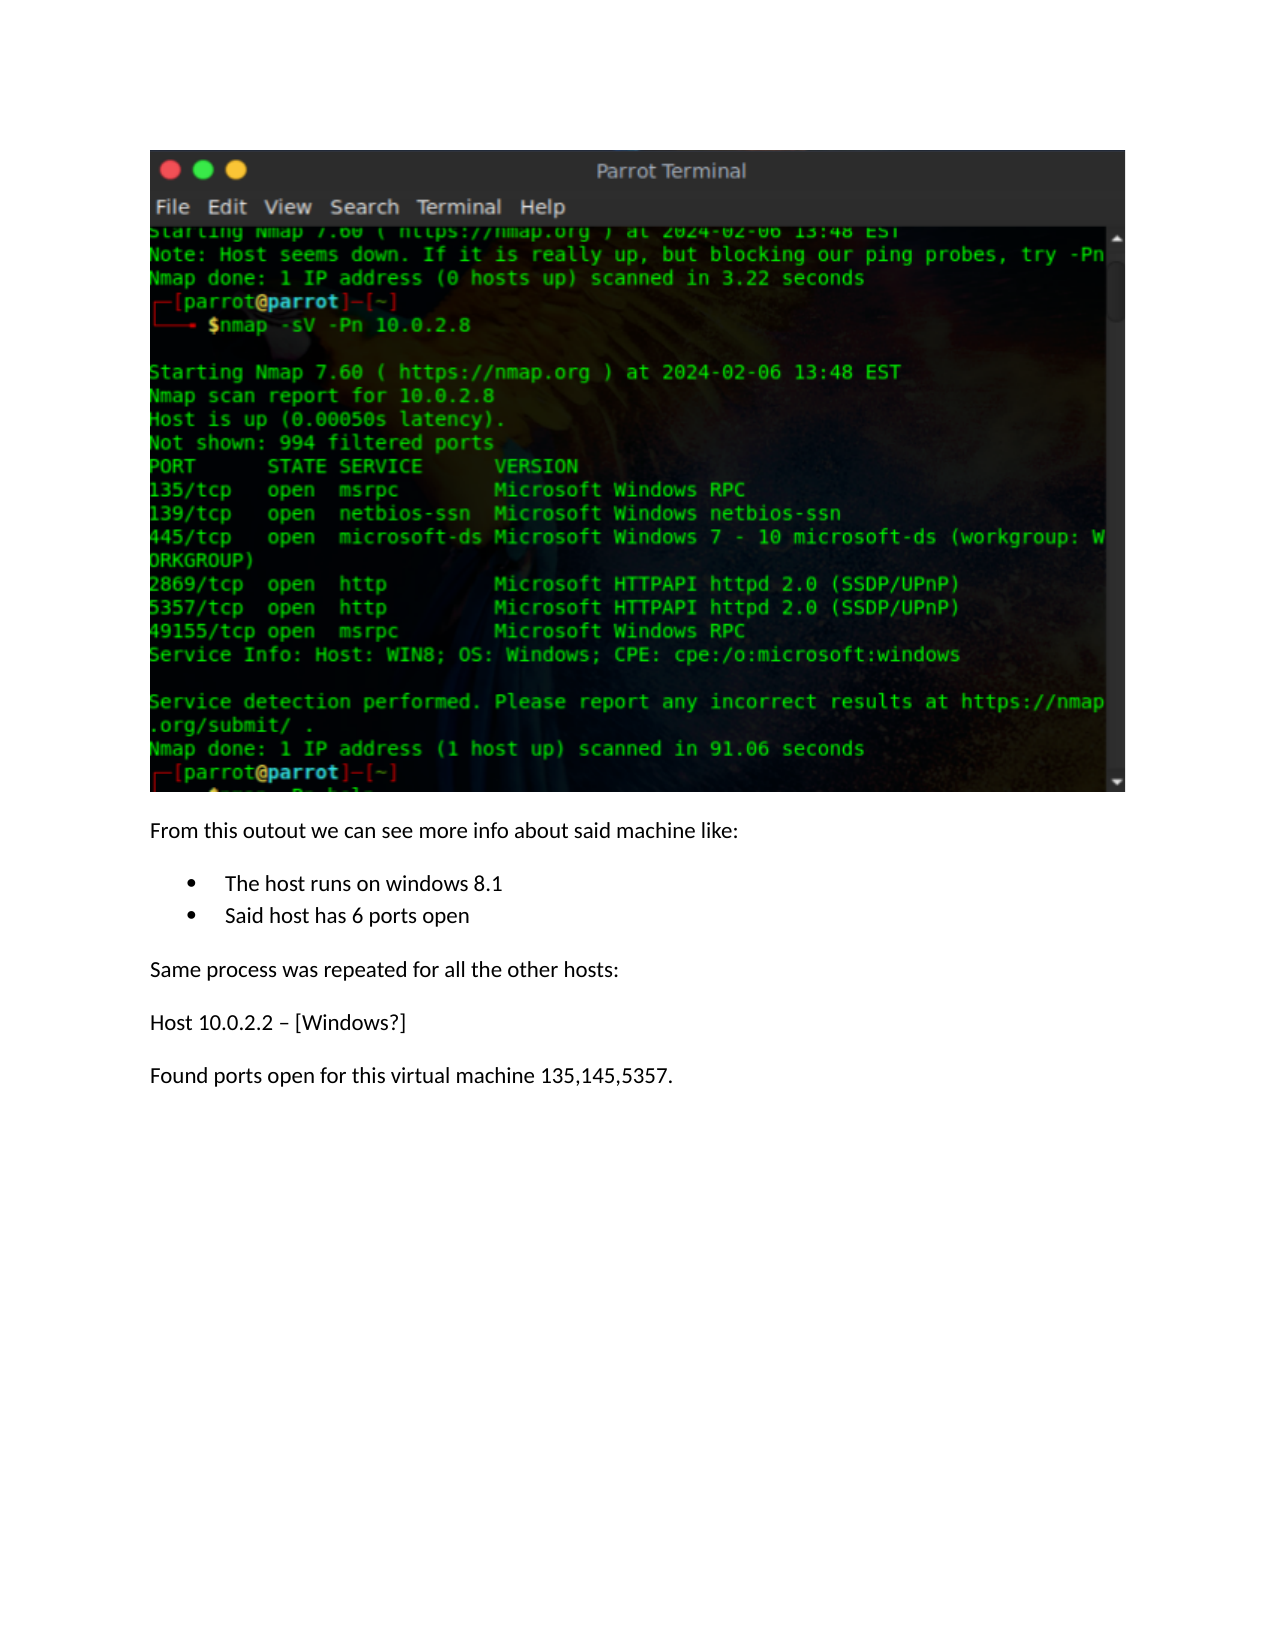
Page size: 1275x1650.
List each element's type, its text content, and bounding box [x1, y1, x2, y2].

text From this outout we can see more info about said machine like: [150, 816, 1125, 844]
picture [150, 150, 1125, 792]
text Found ports open for this virtual machine 135,145,5357. [150, 1061, 1125, 1089]
text Same process was repeated for all the other hosts: [150, 955, 1125, 983]
list Said host has 6 ports open [187, 902, 1125, 930]
text Host 10.0.2.2 – [Windows?] [150, 1008, 1125, 1036]
list The host runs on windows 8.1 [187, 869, 1125, 897]
